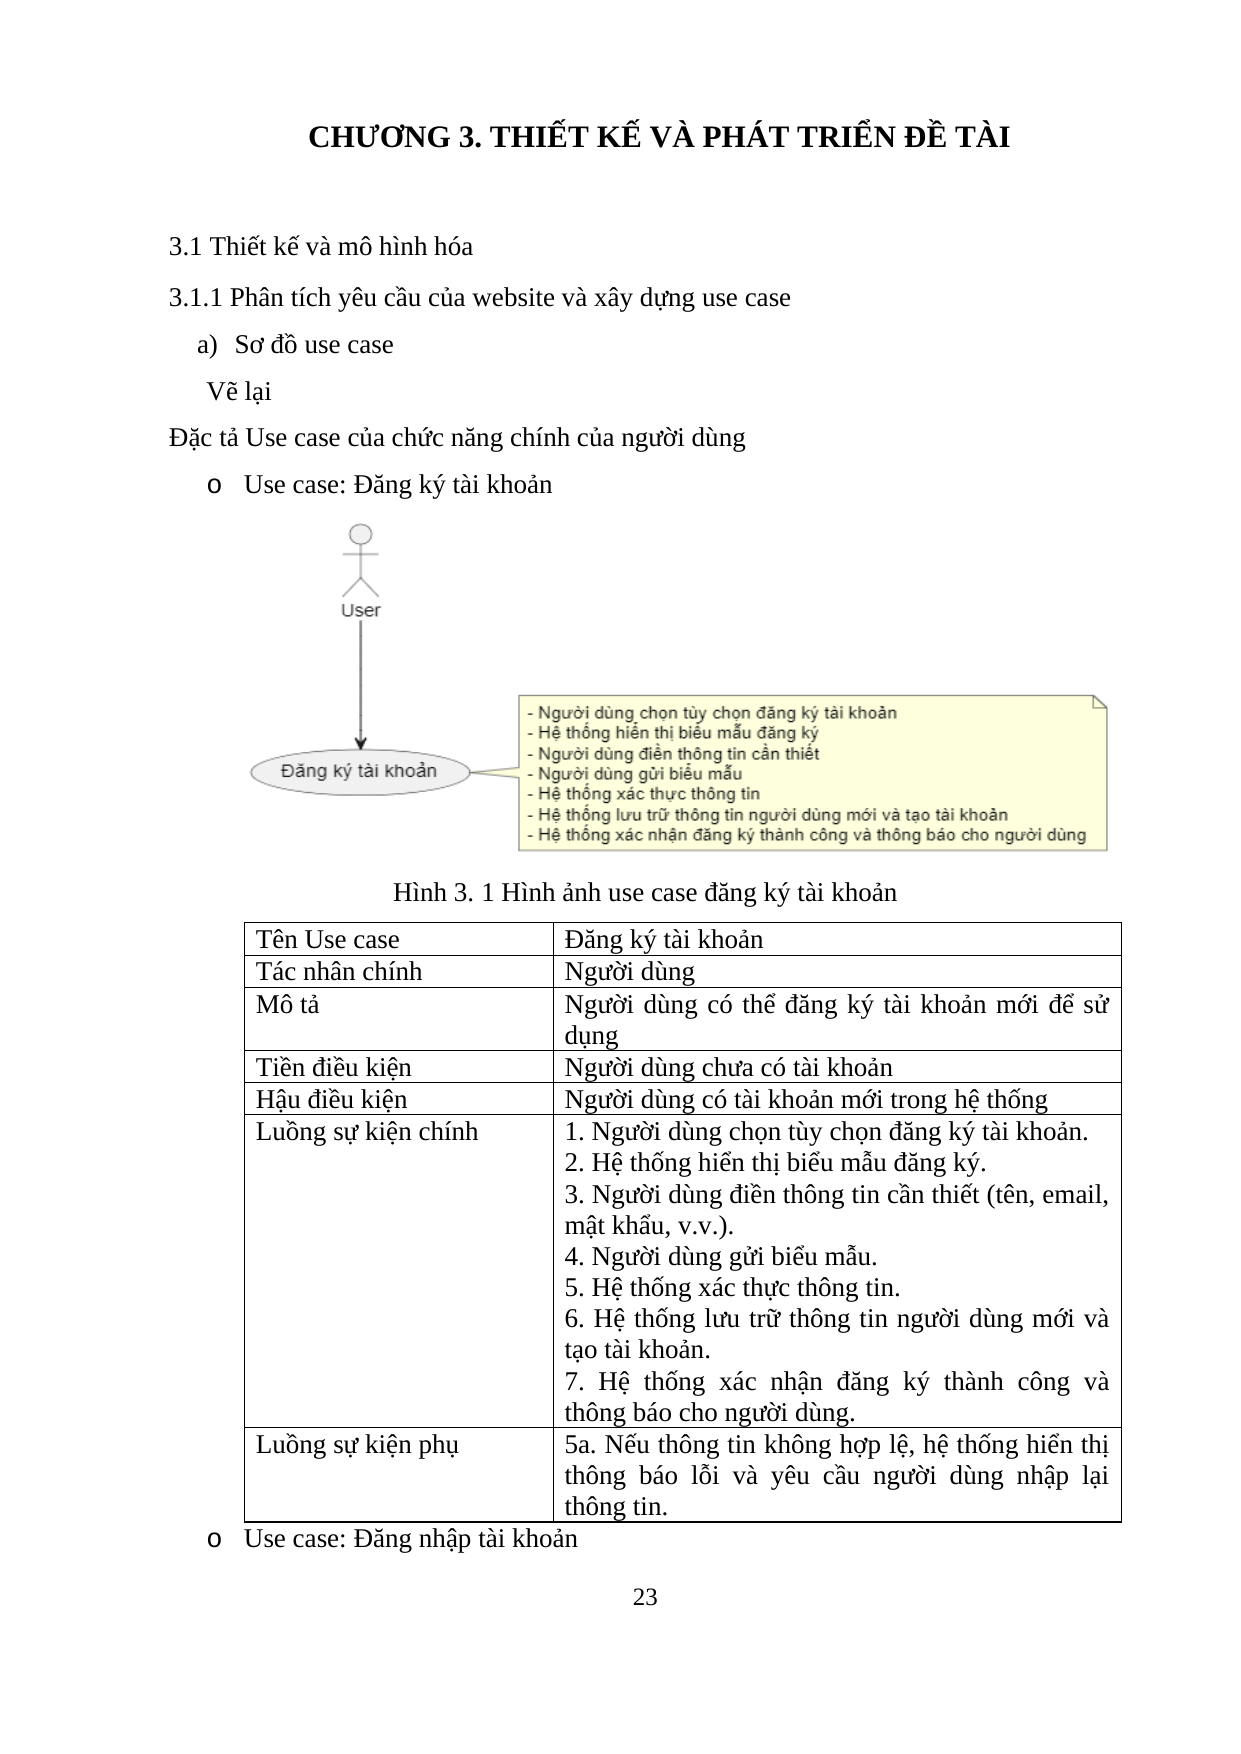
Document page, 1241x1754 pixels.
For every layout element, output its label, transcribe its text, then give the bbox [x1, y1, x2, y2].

subtitle 3.1 Thiết kế và mô hình hóa [169, 230, 1122, 262]
list Use case: Đăng ký tài khoản [206, 468, 1122, 501]
picture [243, 518, 1116, 858]
table_cell Luồng sự kiện phụ [245, 1428, 553, 1521]
subtitle CHƯƠNG 3. THIẾT KẾ VÀ PHÁT TRIỂN ĐỀ TÀI [169, 118, 1122, 154]
table_cell 5a. Nếu thông tin không hợp lệ, hệ thống hiển thị thông báo lỗi và yêu cầu người dùng nhập lại thông tin. [554, 1428, 1121, 1521]
table_cell Tác nhân chính [245, 956, 553, 987]
table_cell Người dùng có thể đăng ký tài khoản mới để sử dụng [554, 988, 1121, 1050]
table_cell 1. Người dùng chọn tùy chọn đăng ký tài khoản. 2. Hệ thống hiển thị biểu mẫu đăng ký. 3. Người dùng điền thông tin cần thiết (tên, email, mật khẩu, v.v.). 4. Người dùng gửi biểu mẫu. 5. Hệ thống xác thực thông tin. 6. Hệ thống lưu trữ thông tin người dùng mới và tạo tài khoản. 7. Hệ thống xác nhận đăng ký thành công và thông báo cho người dùng. [554, 1115, 1121, 1427]
table_cell Người dùng có tài khoản mới trong hệ thống [554, 1083, 1121, 1114]
list Use case: Đăng nhập tài khoản [206, 1522, 1122, 1556]
table_cell Mô tả [245, 988, 553, 1050]
table_cell Người dùng [554, 956, 1121, 987]
table_header Tên Use case [245, 923, 553, 954]
text Hình 3. 1 Hình ảnh use case đăng ký tài khoản [169, 876, 1122, 907]
table_cell Tiền điều kiện [245, 1051, 553, 1082]
table_cell Luồng sự kiện chính [245, 1115, 553, 1427]
table_header Đăng ký tài khoản [554, 923, 1121, 954]
list Sơ đồ use case [197, 328, 1122, 359]
table_cell Hậu điều kiện [245, 1083, 553, 1114]
table_cell Người dùng chưa có tài khoản [554, 1051, 1121, 1082]
text Đặc tả Use case của chức năng chính của người dùng [169, 421, 1122, 452]
text Vẽ lại [206, 374, 1122, 406]
subtitle 3.1.1 Phân tích yêu cầu của website và xây dựng use case [169, 281, 1122, 312]
